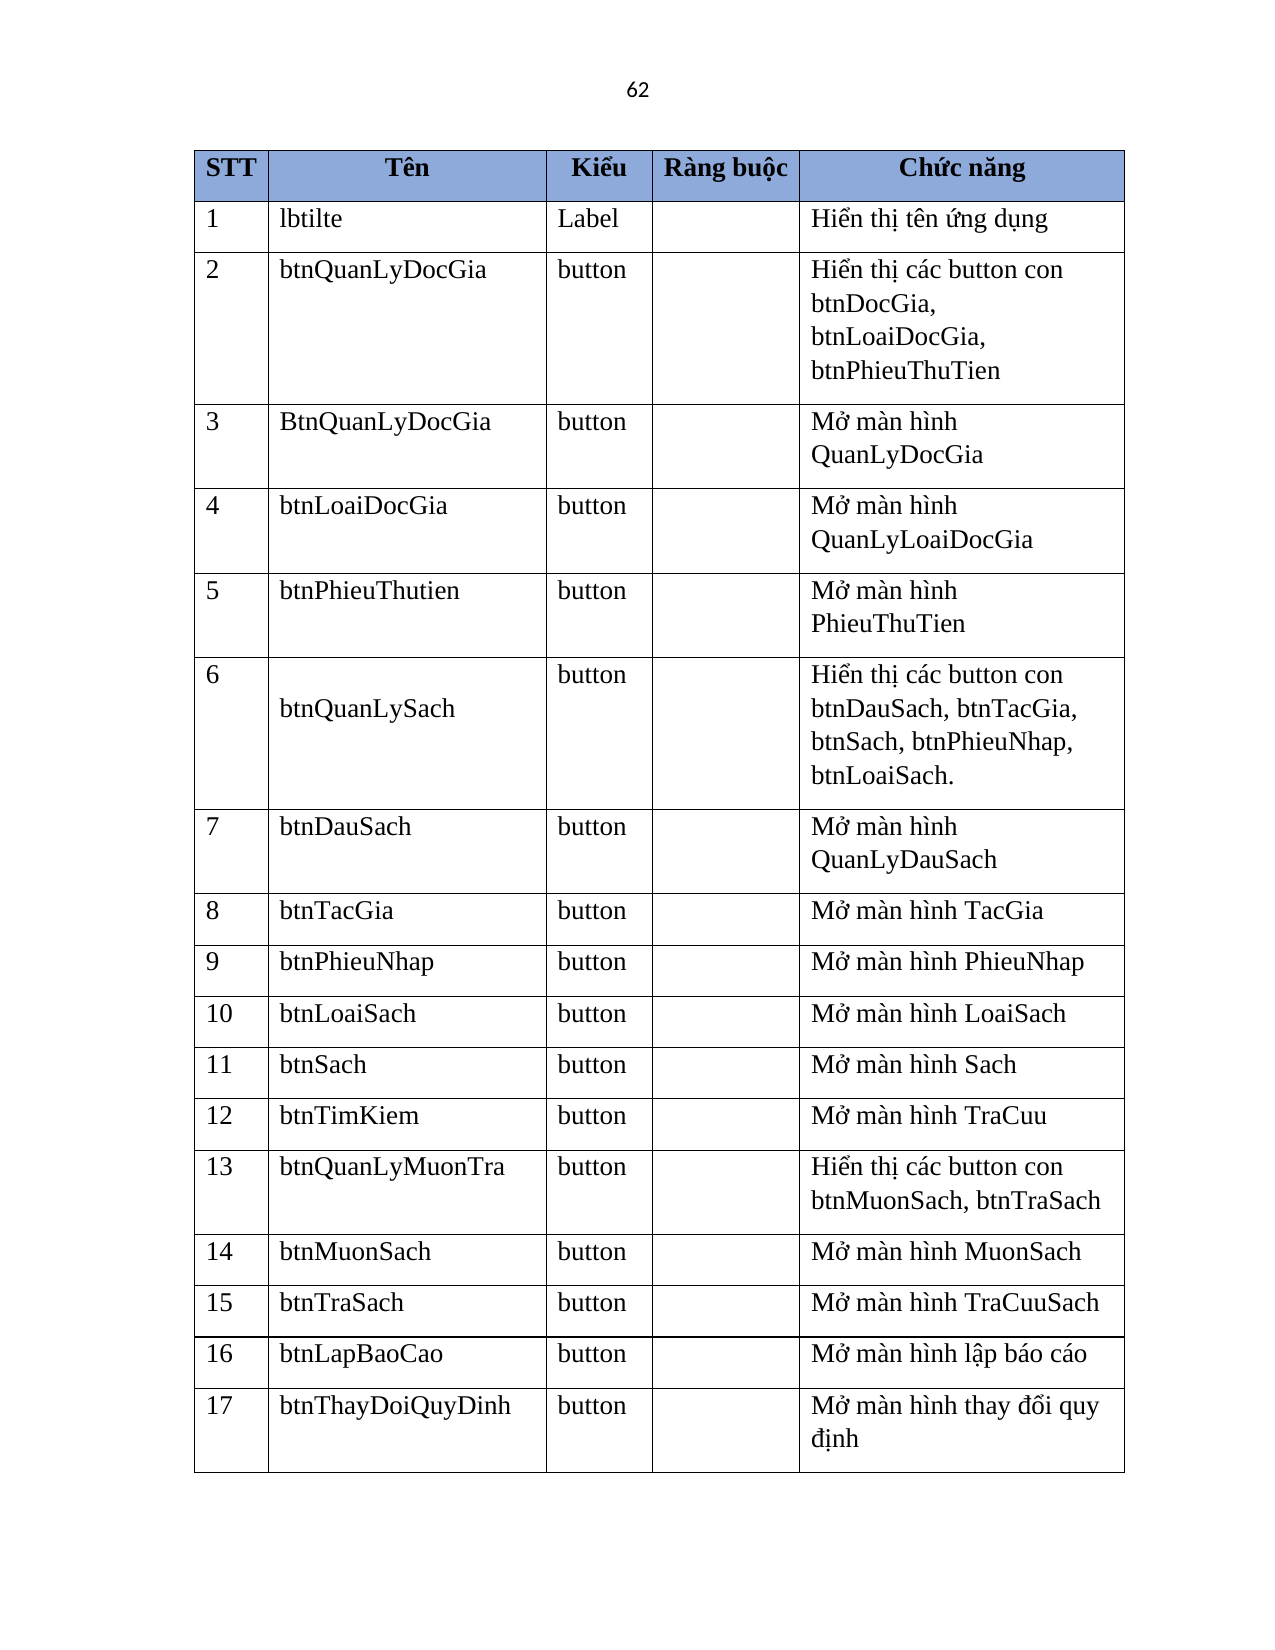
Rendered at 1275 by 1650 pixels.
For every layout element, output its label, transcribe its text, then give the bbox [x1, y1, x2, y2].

table_cell btnQuanLyDocGia [269, 253, 546, 404]
table_cell Hiển thị các button con btnDocGia, btnLoaiDocGia, btnPhieuThuTien [800, 253, 1124, 404]
table_cell btnTraSach [269, 1286, 546, 1336]
table_cell button [547, 946, 652, 996]
table_cell [653, 253, 799, 404]
table_header Kiểu [547, 151, 652, 201]
table_cell button [547, 1151, 652, 1234]
table_cell 11 [195, 1048, 268, 1098]
table_cell Mở màn hình PhieuThuTien [800, 574, 1124, 657]
table_cell [653, 658, 799, 809]
table_cell [653, 1286, 799, 1336]
table_cell [653, 1389, 799, 1472]
table_cell button [547, 1235, 652, 1285]
table_cell [653, 946, 799, 996]
table_cell [653, 894, 799, 944]
table_cell Mở màn hình MuonSach [800, 1235, 1124, 1285]
table_header STT [195, 151, 268, 201]
table_cell Label [547, 202, 652, 252]
table_cell Mở màn hình Sach [800, 1048, 1124, 1098]
table_cell Mở màn hình TacGia [800, 894, 1124, 944]
table_cell 10 [195, 997, 268, 1047]
table_cell Mở màn hình TraCuu [800, 1099, 1124, 1149]
table_cell [653, 810, 799, 893]
table_cell 16 [195, 1338, 268, 1388]
table_header Ràng buộc [653, 151, 799, 201]
table_cell Mở màn hình QuanLyLoaiDocGia [800, 489, 1124, 573]
table_cell Hiển thị tên ứng dụng [800, 202, 1124, 252]
table_cell btnQuanLyMuonTra [269, 1151, 546, 1234]
table_cell [653, 574, 799, 657]
table_cell 3 [195, 405, 268, 488]
table_cell [653, 1235, 799, 1285]
table_cell button [547, 810, 652, 893]
table_cell 8 [195, 894, 268, 944]
table_cell 17 [195, 1389, 268, 1472]
table_cell btnMuonSach [269, 1235, 546, 1285]
table_cell button [547, 997, 652, 1047]
table_cell [653, 489, 799, 573]
table_cell button [547, 658, 652, 809]
table_cell button [547, 894, 652, 944]
table_cell button [547, 1338, 652, 1388]
table_cell Mở màn hình thay đổi quy định [800, 1389, 1124, 1472]
table_cell 1 [195, 202, 268, 252]
table_cell button [547, 1099, 652, 1149]
table_cell 4 [195, 489, 268, 573]
table_cell 15 [195, 1286, 268, 1336]
table_cell btnTacGia [269, 894, 546, 944]
table_cell Mở màn hình LoaiSach [800, 997, 1124, 1047]
table_cell btnThayDoiQuyDinh [269, 1389, 546, 1472]
table_cell button [547, 1286, 652, 1336]
table_cell button [547, 405, 652, 488]
table_cell btnPhieuNhap [269, 946, 546, 996]
table_cell [653, 1151, 799, 1234]
table_cell Mở màn hình PhieuNhap [800, 946, 1124, 996]
table_cell btnTimKiem [269, 1099, 546, 1149]
table_cell btnLoaiSach [269, 997, 546, 1047]
table_cell button [547, 1389, 652, 1472]
table_header Chức năng [800, 151, 1124, 201]
table_cell 13 [195, 1151, 268, 1234]
table_cell 6 [195, 658, 268, 809]
table_cell button [547, 489, 652, 573]
table_cell [653, 1048, 799, 1098]
table_cell btnLapBaoCao [269, 1338, 546, 1388]
table_cell [653, 1338, 799, 1388]
table_cell 12 [195, 1099, 268, 1149]
table_cell 9 [195, 946, 268, 996]
table_cell BtnQuanLyDocGia [269, 405, 546, 488]
table_cell Hiển thị các button con btnDauSach, btnTacGia, btnSach, btnPhieuNhap, btnLoaiSach. [800, 658, 1124, 809]
table_cell btnDauSach [269, 810, 546, 893]
table_cell lbtilte [269, 202, 546, 252]
table_cell [653, 1099, 799, 1149]
table_cell [653, 997, 799, 1047]
table_cell 5 [195, 574, 268, 657]
table_cell 14 [195, 1235, 268, 1285]
table_cell button [547, 1048, 652, 1098]
table_cell 2 [195, 253, 268, 404]
table_cell button [547, 574, 652, 657]
table_cell 7 [195, 810, 268, 893]
table_cell btnSach [269, 1048, 546, 1098]
table_header Tên [269, 151, 546, 201]
table_cell [653, 405, 799, 488]
table_cell Mở màn hình QuanLyDauSach [800, 810, 1124, 893]
table_cell btnQuanLySach [269, 658, 546, 809]
table_cell button [547, 253, 652, 404]
table_cell Mở màn hình lập báo cáo [800, 1338, 1124, 1388]
table_cell [653, 202, 799, 252]
table_cell btnPhieuThutien [269, 574, 546, 657]
table_cell Mở màn hình TraCuuSach [800, 1286, 1124, 1336]
table_cell btnLoaiDocGia [269, 489, 546, 573]
table_cell Hiển thị các button con btnMuonSach, btnTraSach [800, 1151, 1124, 1234]
table_cell Mở màn hình QuanLyDocGia [800, 405, 1124, 488]
